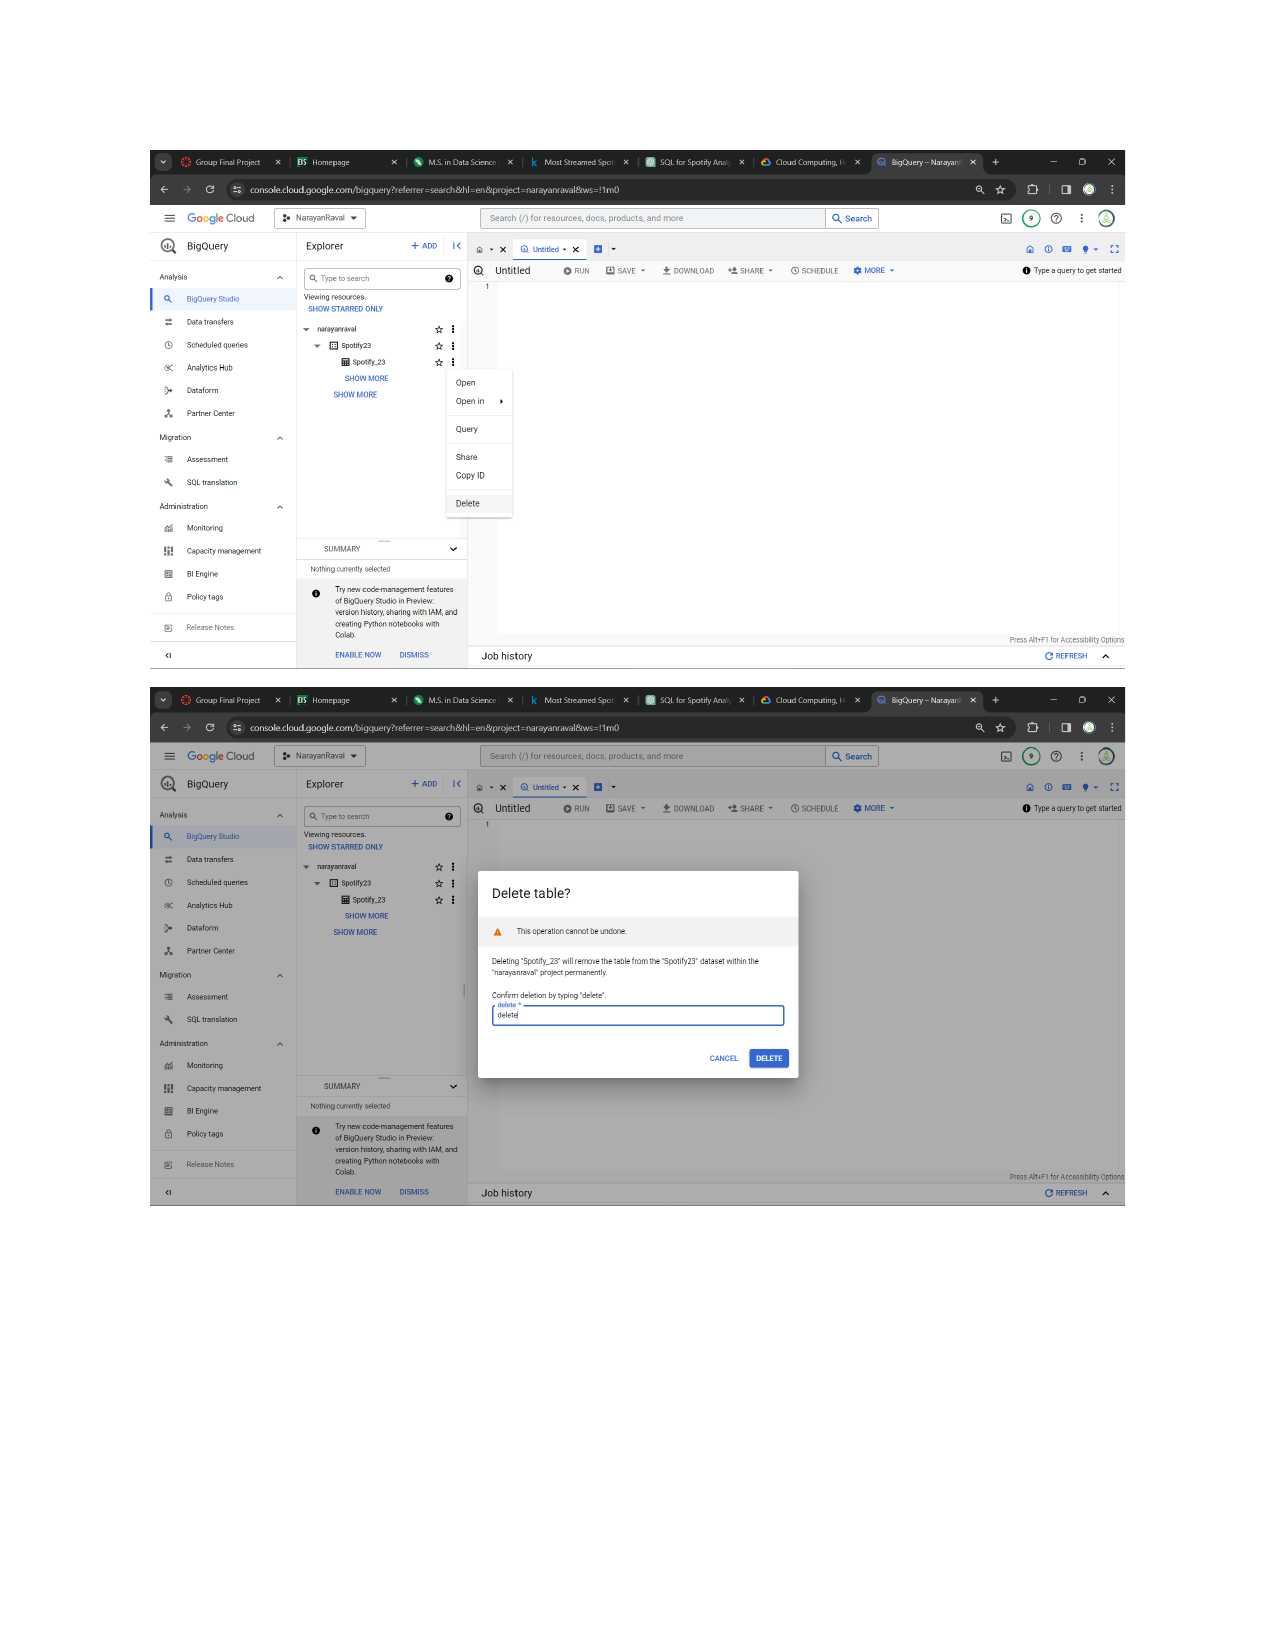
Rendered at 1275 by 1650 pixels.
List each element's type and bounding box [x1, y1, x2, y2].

picture [150, 687, 1125, 1206]
picture [150, 150, 1125, 669]
